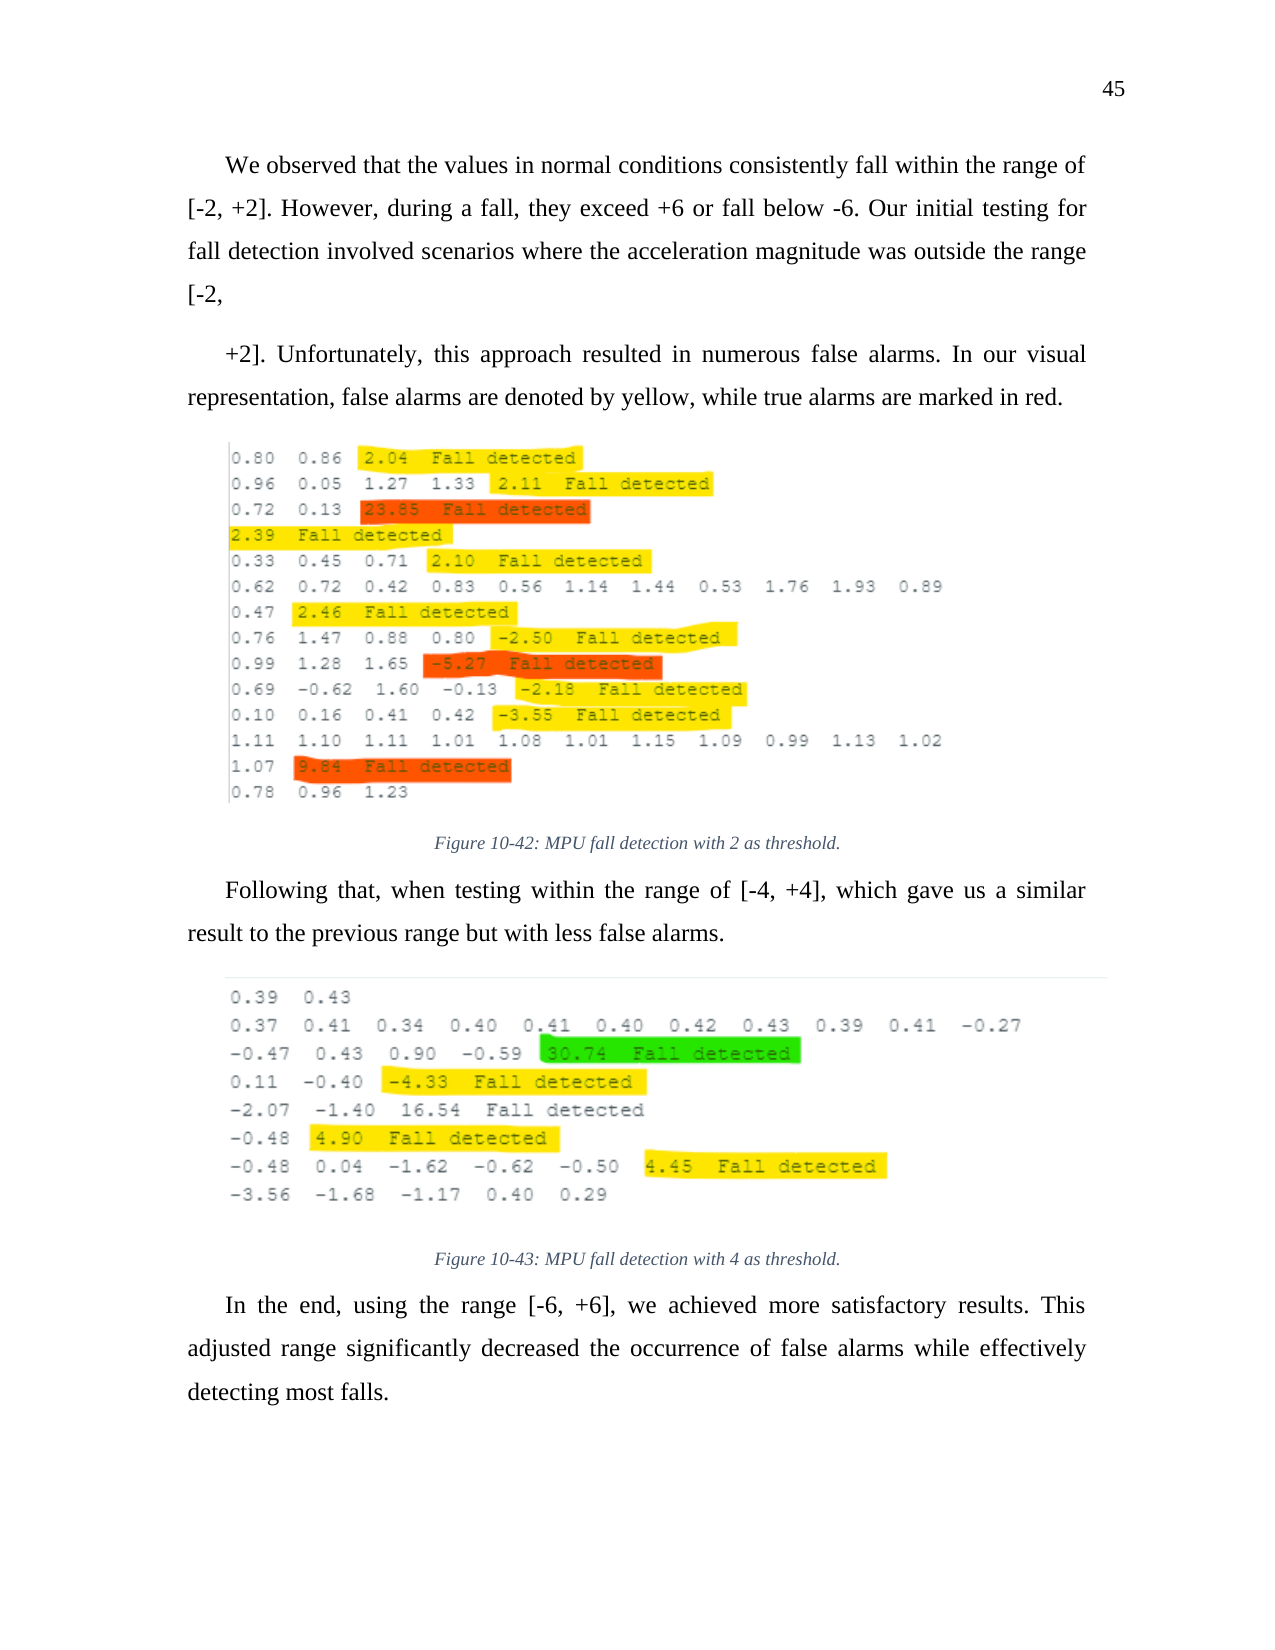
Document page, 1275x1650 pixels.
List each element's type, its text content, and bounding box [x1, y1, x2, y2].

picture [225, 977, 1108, 1219]
picture [225, 442, 1125, 803]
text We observed that the values in normal conditions consistently fall within the range of [-2, +2]. However, during a fall, they exceed +6 or fall below -6. Our initial testing for fall detection involved scenarios where the acceleration magnitude was outside the range [-2, [187, 150, 1087, 308]
text +2]. Unfortunately, this approach resulted in numerous false alarms. In our visual representation, false alarms are denoted by yellow, while true alarms are marked in red. [187, 339, 1087, 411]
text In the end, using the range [-6, +6], we achieved more satisfactory results. This adjusted range significantly decreased the occurrence of false alarms while effectively detecting most falls. [187, 1290, 1087, 1405]
text Following that, when testing within the range of [-4, +4], which gave us a similar result to the previous range but with less false alarms. [187, 875, 1087, 947]
